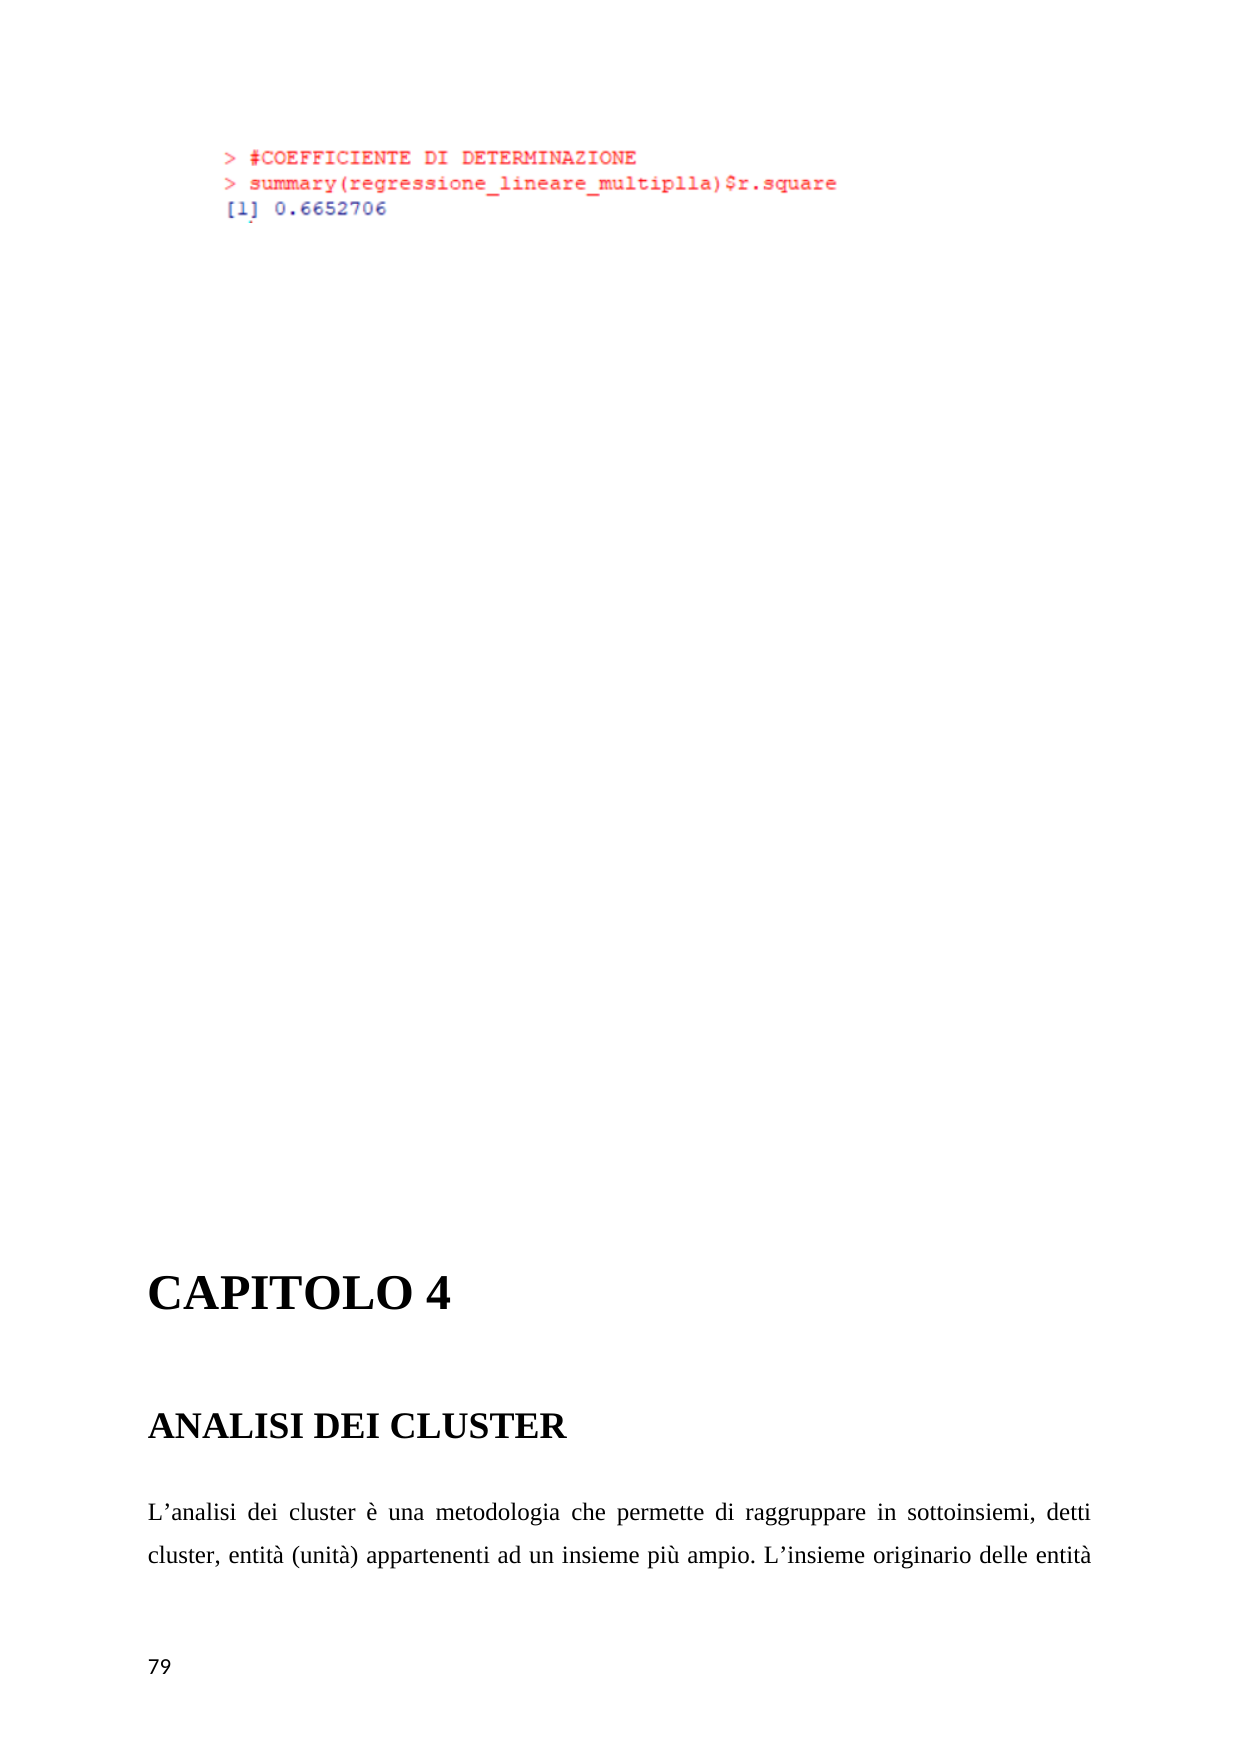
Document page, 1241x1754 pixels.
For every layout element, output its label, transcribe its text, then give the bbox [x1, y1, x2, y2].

subtitle ANALISI DEI CLUSTER [148, 1404, 1092, 1447]
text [148, 1497, 1092, 1569]
subtitle CAPITOLO 4 [148, 1263, 1092, 1320]
picture [218, 147, 1022, 223]
